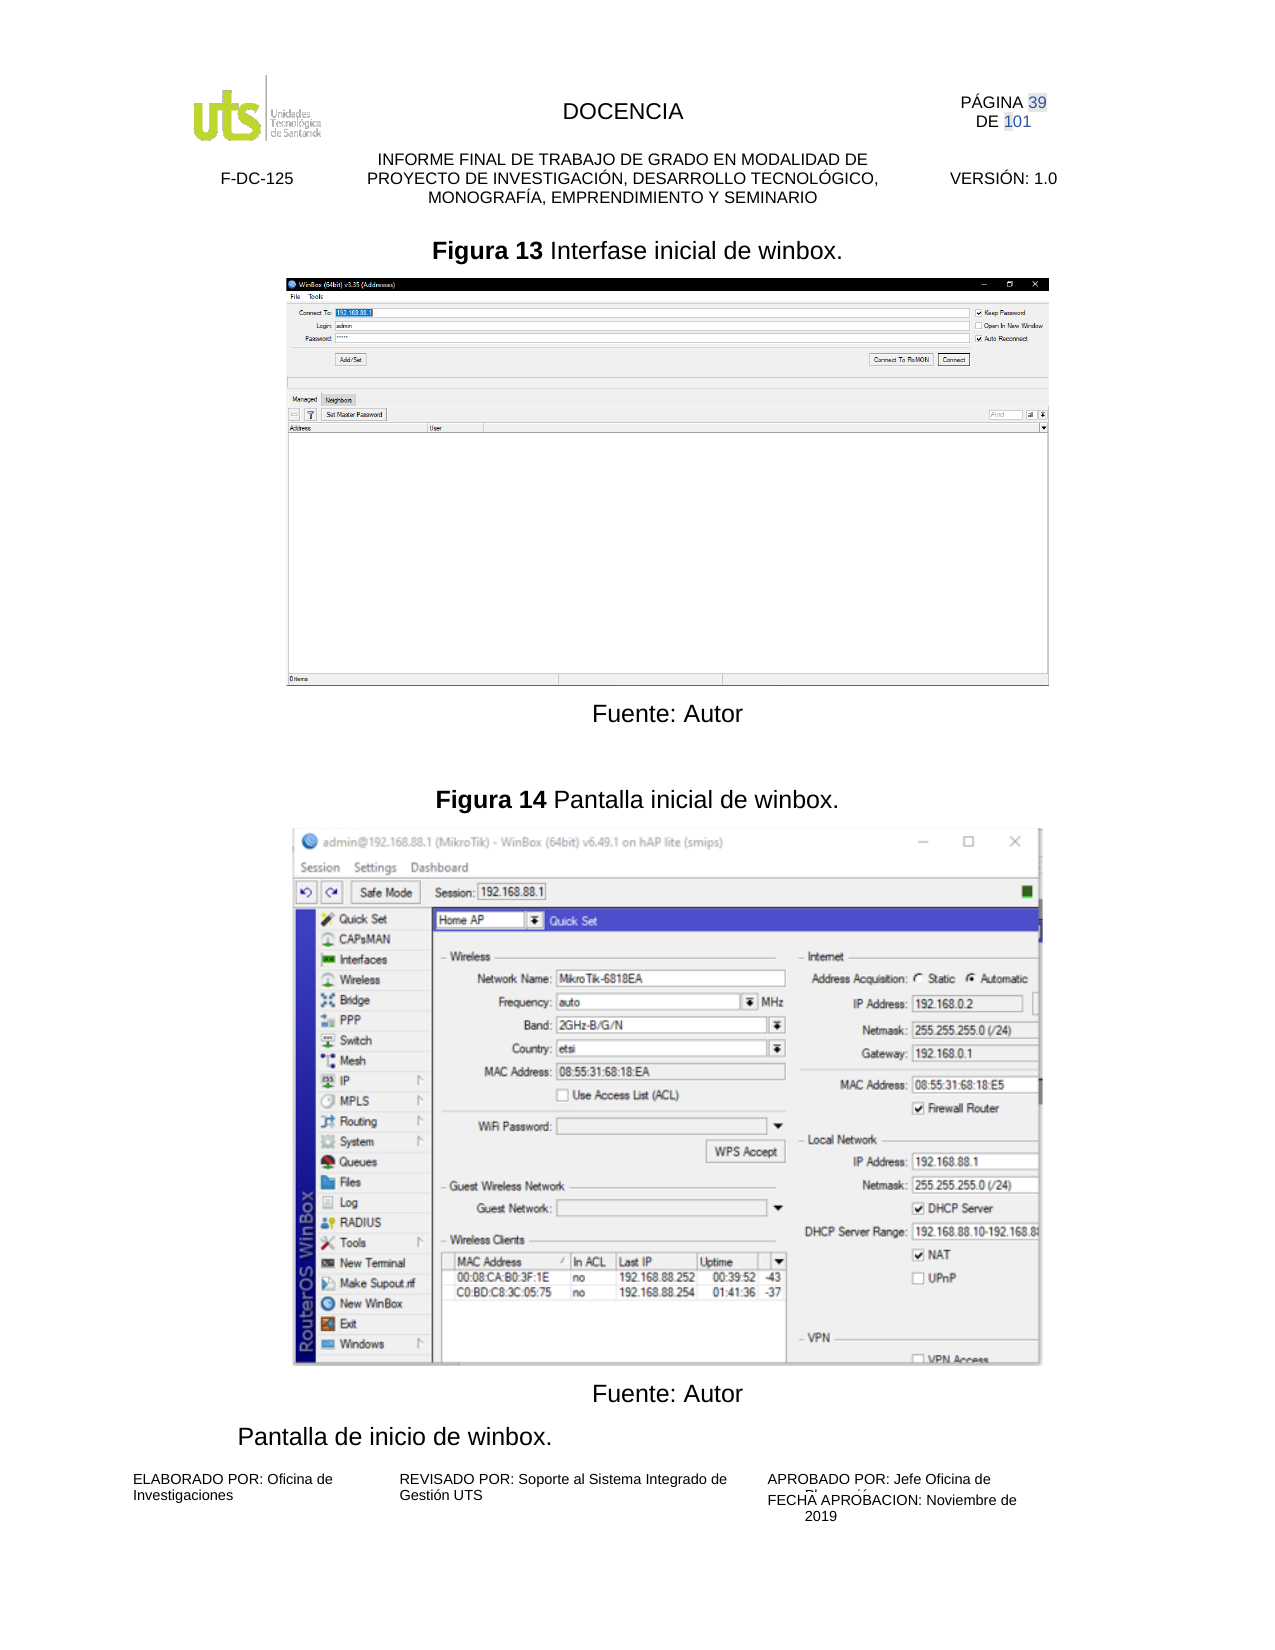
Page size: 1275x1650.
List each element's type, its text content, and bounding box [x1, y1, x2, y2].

text Fuente: Autor [237, 1379, 1098, 1407]
text Pantalla de inicio de winbox. [237, 1422, 1098, 1451]
text Fuente: Autor [237, 699, 1098, 727]
picture [292, 828, 1043, 1366]
text Figura 14 Pantalla inicial de winbox. [177, 785, 1098, 814]
text Figura 13 Interfase inicial de winbox. [177, 236, 1098, 264]
picture [286, 278, 1049, 686]
picture [192, 75, 321, 149]
